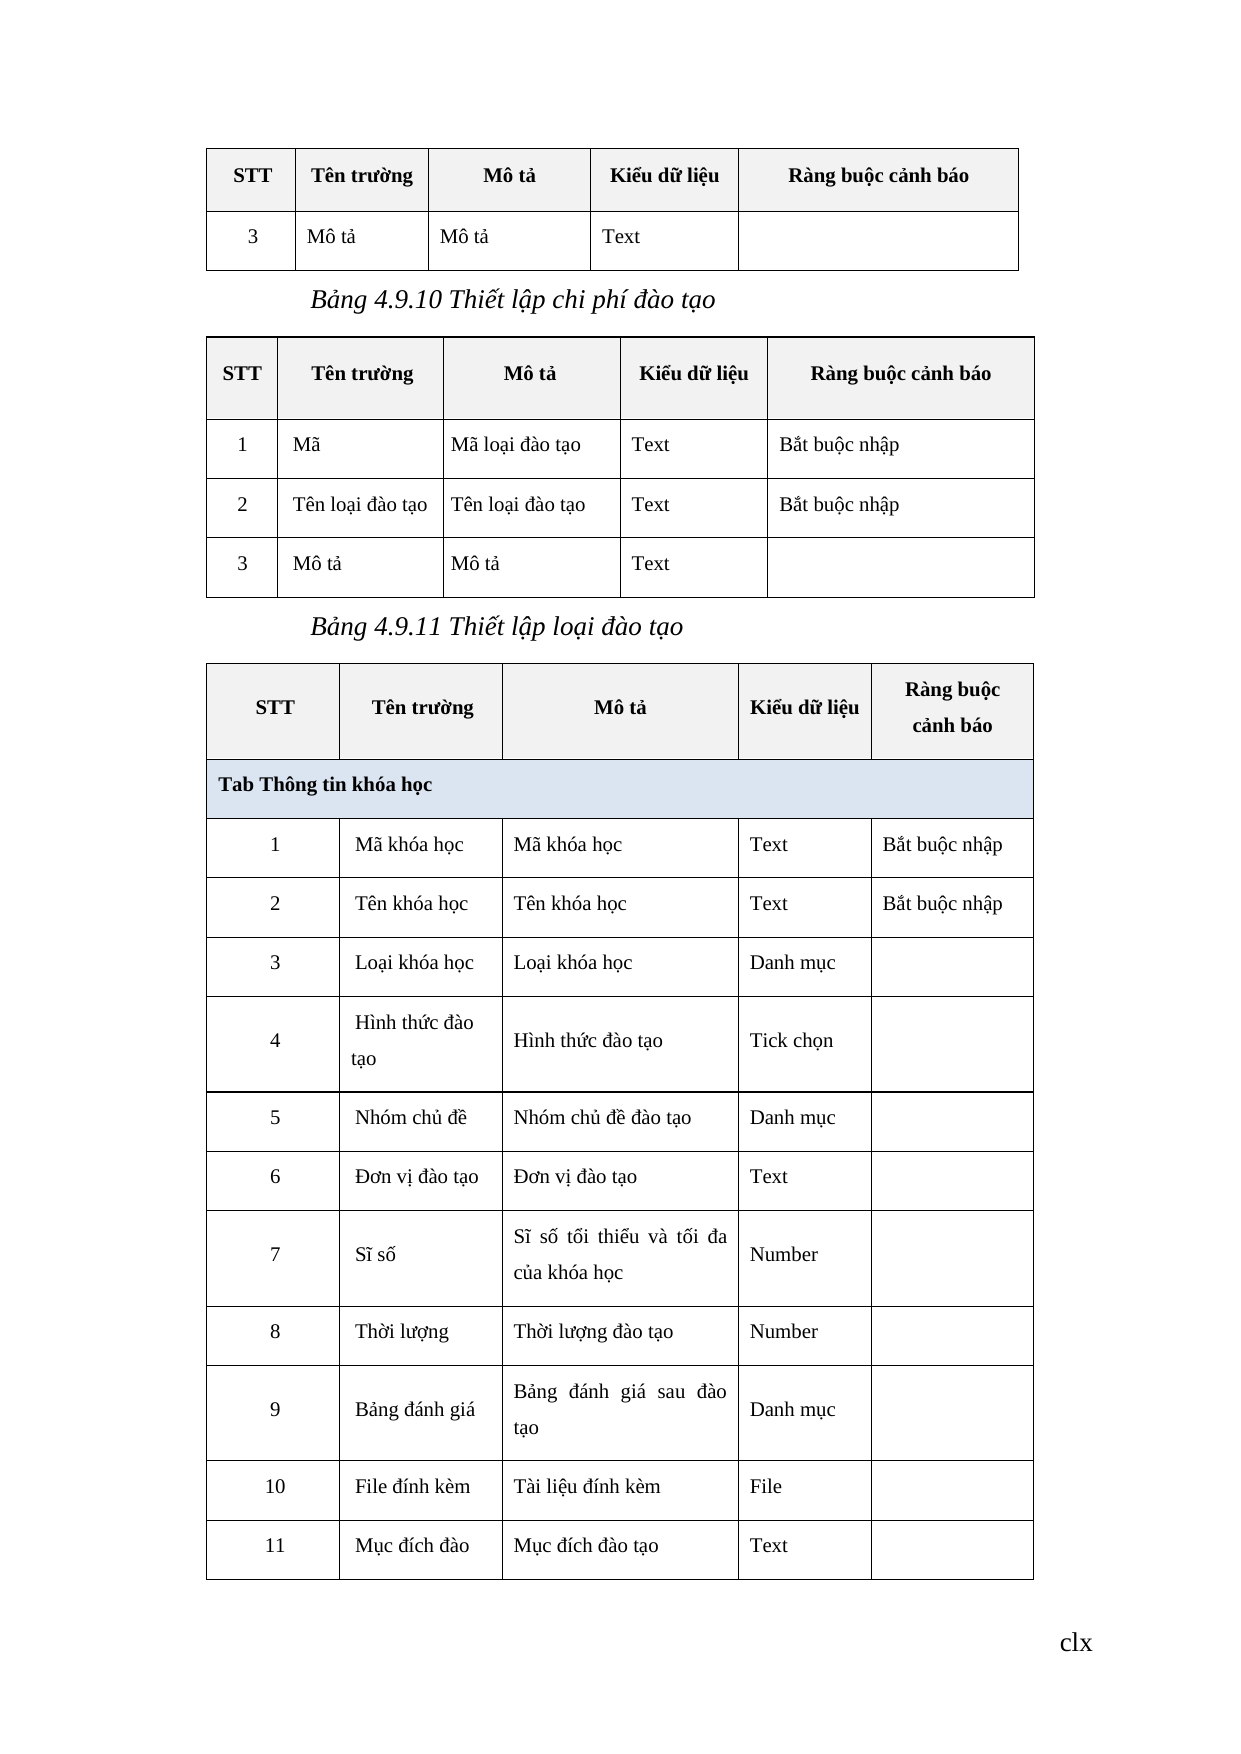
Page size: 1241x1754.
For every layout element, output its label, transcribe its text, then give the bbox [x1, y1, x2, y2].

table_cell [739, 212, 1018, 270]
table_cell Mã khóa học [340, 819, 502, 877]
table_cell Mô tả [429, 212, 590, 270]
table_cell Thời lượng đào tạo [503, 1307, 738, 1365]
table_cell Text [739, 1152, 871, 1210]
table_cell [872, 1093, 1033, 1151]
table_cell Mã khóa học [503, 819, 738, 877]
table_header Mô tả [429, 149, 590, 211]
table_cell Tên khóa học [340, 878, 502, 937]
table_cell [872, 938, 1033, 996]
table_cell 9 [207, 1366, 339, 1460]
table_header Mô tả [503, 664, 738, 758]
table_cell [768, 538, 1034, 597]
table_cell 11 [207, 1521, 339, 1579]
table_cell Number [739, 1211, 871, 1306]
table_cell Nhóm chủ đề đào tạo [503, 1093, 738, 1151]
table_cell Danh mục [739, 1366, 871, 1460]
table_cell Sĩ số [340, 1211, 502, 1306]
table_cell 2 [207, 878, 339, 937]
table_cell Mã loại đào tạo [444, 420, 620, 478]
table_cell Nhóm chủ đề [340, 1093, 502, 1151]
table_cell Loại khóa học [340, 938, 502, 996]
table_cell Mục đích đào tạo [340, 1521, 502, 1579]
table_cell [872, 1152, 1033, 1210]
table_cell Text [591, 212, 738, 270]
table_cell Bảng đánh giá [340, 1366, 502, 1460]
table_cell Text [739, 878, 871, 937]
table_cell Bắt buộc nhập [768, 479, 1034, 537]
table_cell Bắt buộc nhập [872, 878, 1033, 937]
table_cell [872, 1521, 1033, 1579]
table_header Ràng buộc cảnh báo [768, 338, 1034, 418]
table_cell Text [621, 420, 767, 478]
table_cell Loại khóa học [503, 938, 738, 996]
table_cell 2 [207, 479, 277, 537]
table_cell Text [621, 479, 767, 537]
table_header Kiểu dữ liệu [591, 149, 738, 211]
table_header Tên trường [296, 149, 428, 211]
table_header STT [207, 149, 295, 211]
table_cell Text [739, 819, 871, 877]
table_cell Tên khóa học [503, 878, 738, 937]
table_cell 1 [207, 420, 277, 478]
table_header Kiểu dữ liệu [739, 664, 871, 758]
table_header Mô tả [444, 338, 620, 418]
table_cell Sĩ số tổi thiểu và tối đa của khóa học [503, 1211, 738, 1306]
table_cell 6 [207, 1152, 339, 1210]
table_cell File đính kèm [340, 1461, 502, 1520]
table_cell 4 [207, 997, 339, 1091]
table_cell Tài liệu đính kèm [503, 1461, 738, 1520]
table_header Kiểu dữ liệu [621, 338, 767, 418]
table_cell Text [621, 538, 767, 597]
table_cell Hình thức đào tạo [503, 997, 738, 1091]
table_cell [872, 1211, 1033, 1306]
table_header Tên trường [278, 338, 443, 418]
table_cell Tab Thông tin khóa học [207, 760, 1033, 818]
table_cell 1 [207, 819, 339, 877]
table_cell Hình thức đào tạo [340, 997, 502, 1091]
table_cell 10 [207, 1461, 339, 1520]
table_cell Danh mục [739, 938, 871, 996]
table_cell [872, 1366, 1033, 1460]
table_cell Đơn vị đào tạo [340, 1152, 502, 1210]
table_cell Thời lượng [340, 1307, 502, 1365]
table_cell Bảng đánh giá sau đào tạo [503, 1366, 738, 1460]
table_header STT [207, 338, 277, 418]
table_header STT [207, 664, 339, 758]
table_cell Tick chọn [739, 997, 871, 1091]
table_cell [872, 1461, 1033, 1520]
text Bảng 4.9.10 Thiết lập chi phí đào tạo [207, 283, 1092, 315]
table_header Ràng buộc cảnh báo [872, 664, 1033, 758]
table_cell Tên loại đào tạo [444, 479, 620, 537]
table_cell Text [739, 1521, 871, 1579]
table_cell Mô tả [278, 538, 443, 597]
table_cell 7 [207, 1211, 339, 1306]
table_cell Đơn vị đào tạo [503, 1152, 738, 1210]
table_cell Mô tả [444, 538, 620, 597]
table_cell Mô tả [296, 212, 428, 270]
table_cell Number [739, 1307, 871, 1365]
table_cell [872, 997, 1033, 1091]
table_cell Mục đích đào tạo [503, 1521, 738, 1579]
table_cell 3 [207, 938, 339, 996]
table_header Ràng buộc cảnh báo [739, 149, 1018, 211]
table_cell 3 [207, 212, 295, 270]
table_cell Mã [278, 420, 443, 478]
table_cell 8 [207, 1307, 339, 1365]
table_cell 5 [207, 1093, 339, 1151]
text Bảng 4.9.11 Thiết lập loại đào tạo [207, 610, 1092, 641]
table_cell File [739, 1461, 871, 1520]
table_cell 3 [207, 538, 277, 597]
table_cell Danh mục [739, 1093, 871, 1151]
table_cell Tên loại đào tạo [278, 479, 443, 537]
table_cell Bắt buộc nhập [872, 819, 1033, 877]
table_cell Bắt buộc nhập [768, 420, 1034, 478]
table_cell [872, 1307, 1033, 1365]
table_header Tên trường [340, 664, 502, 758]
